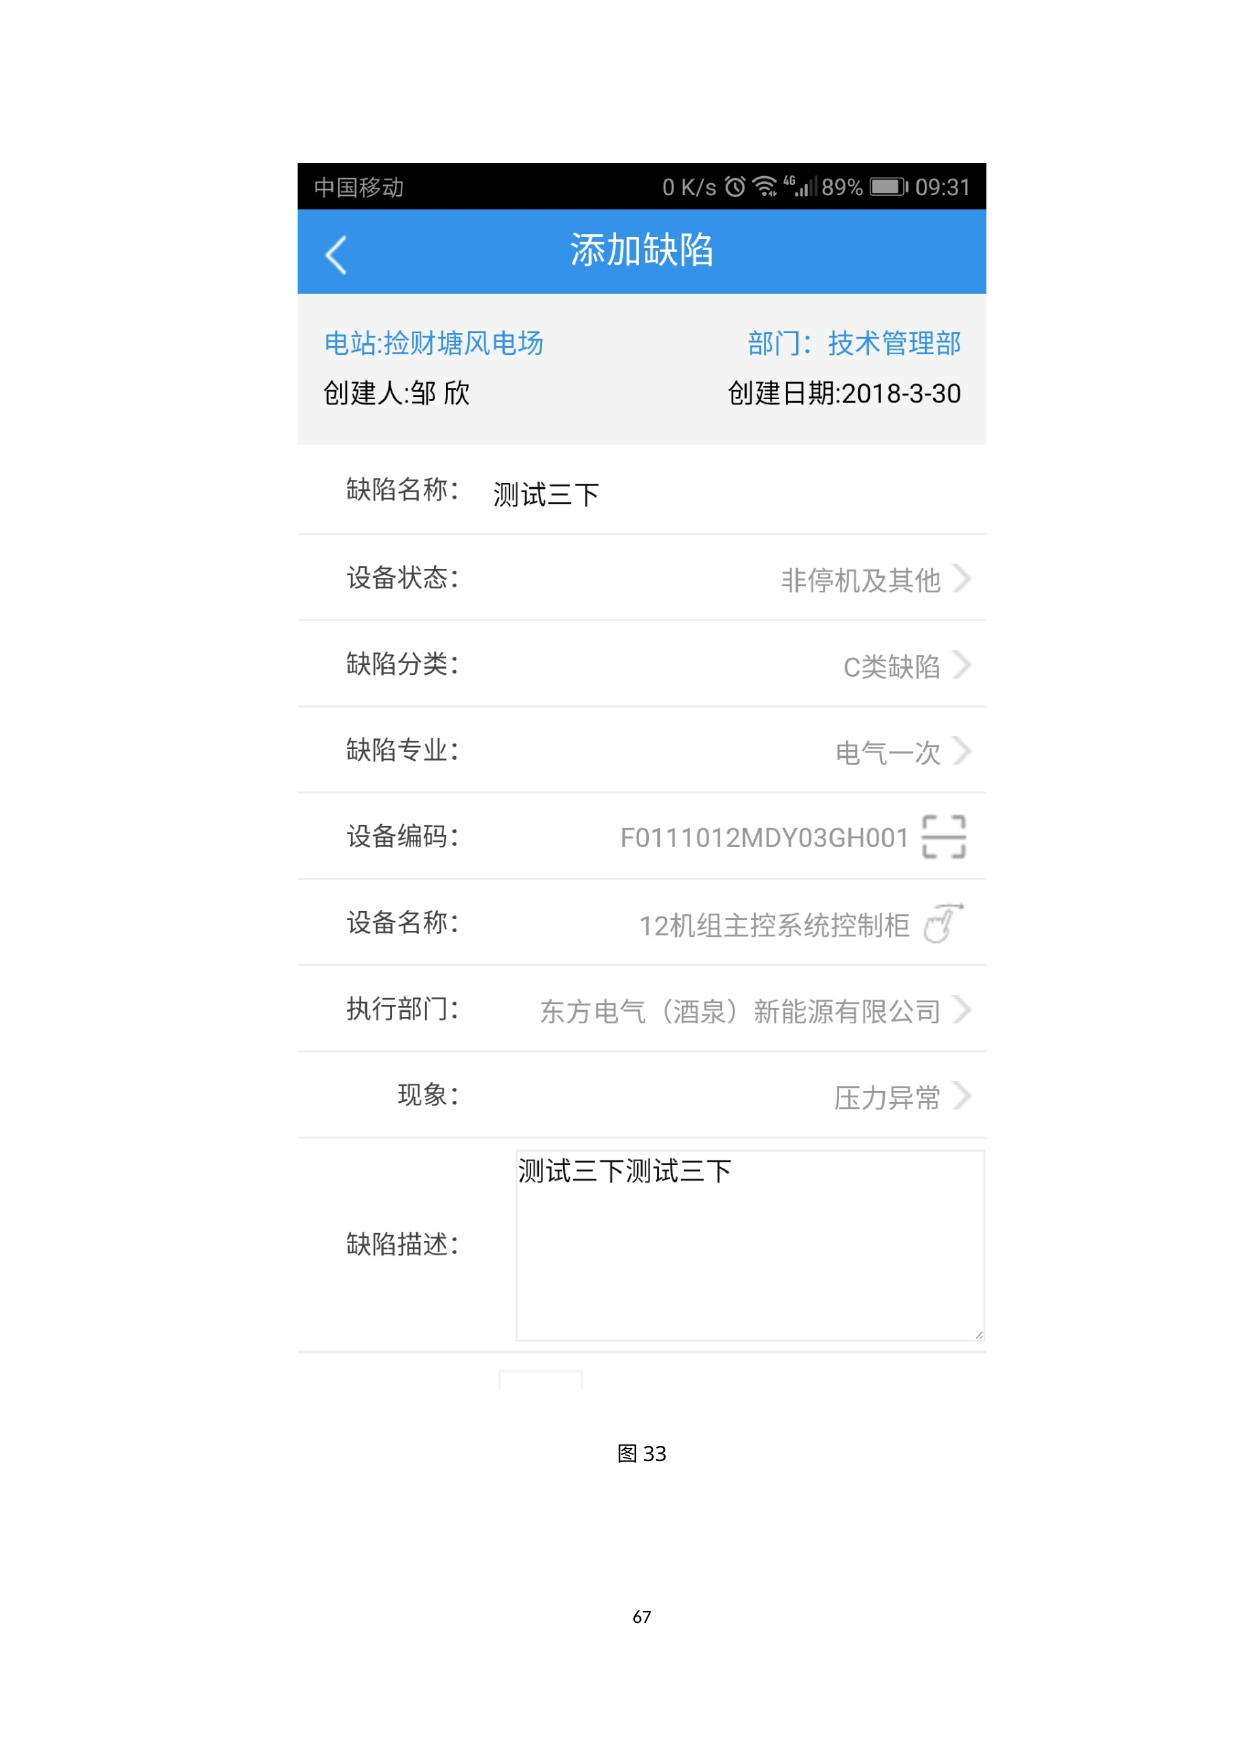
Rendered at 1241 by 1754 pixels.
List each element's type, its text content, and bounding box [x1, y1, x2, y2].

text 图 33 [187, 1436, 1053, 1469]
picture [297, 163, 987, 1389]
